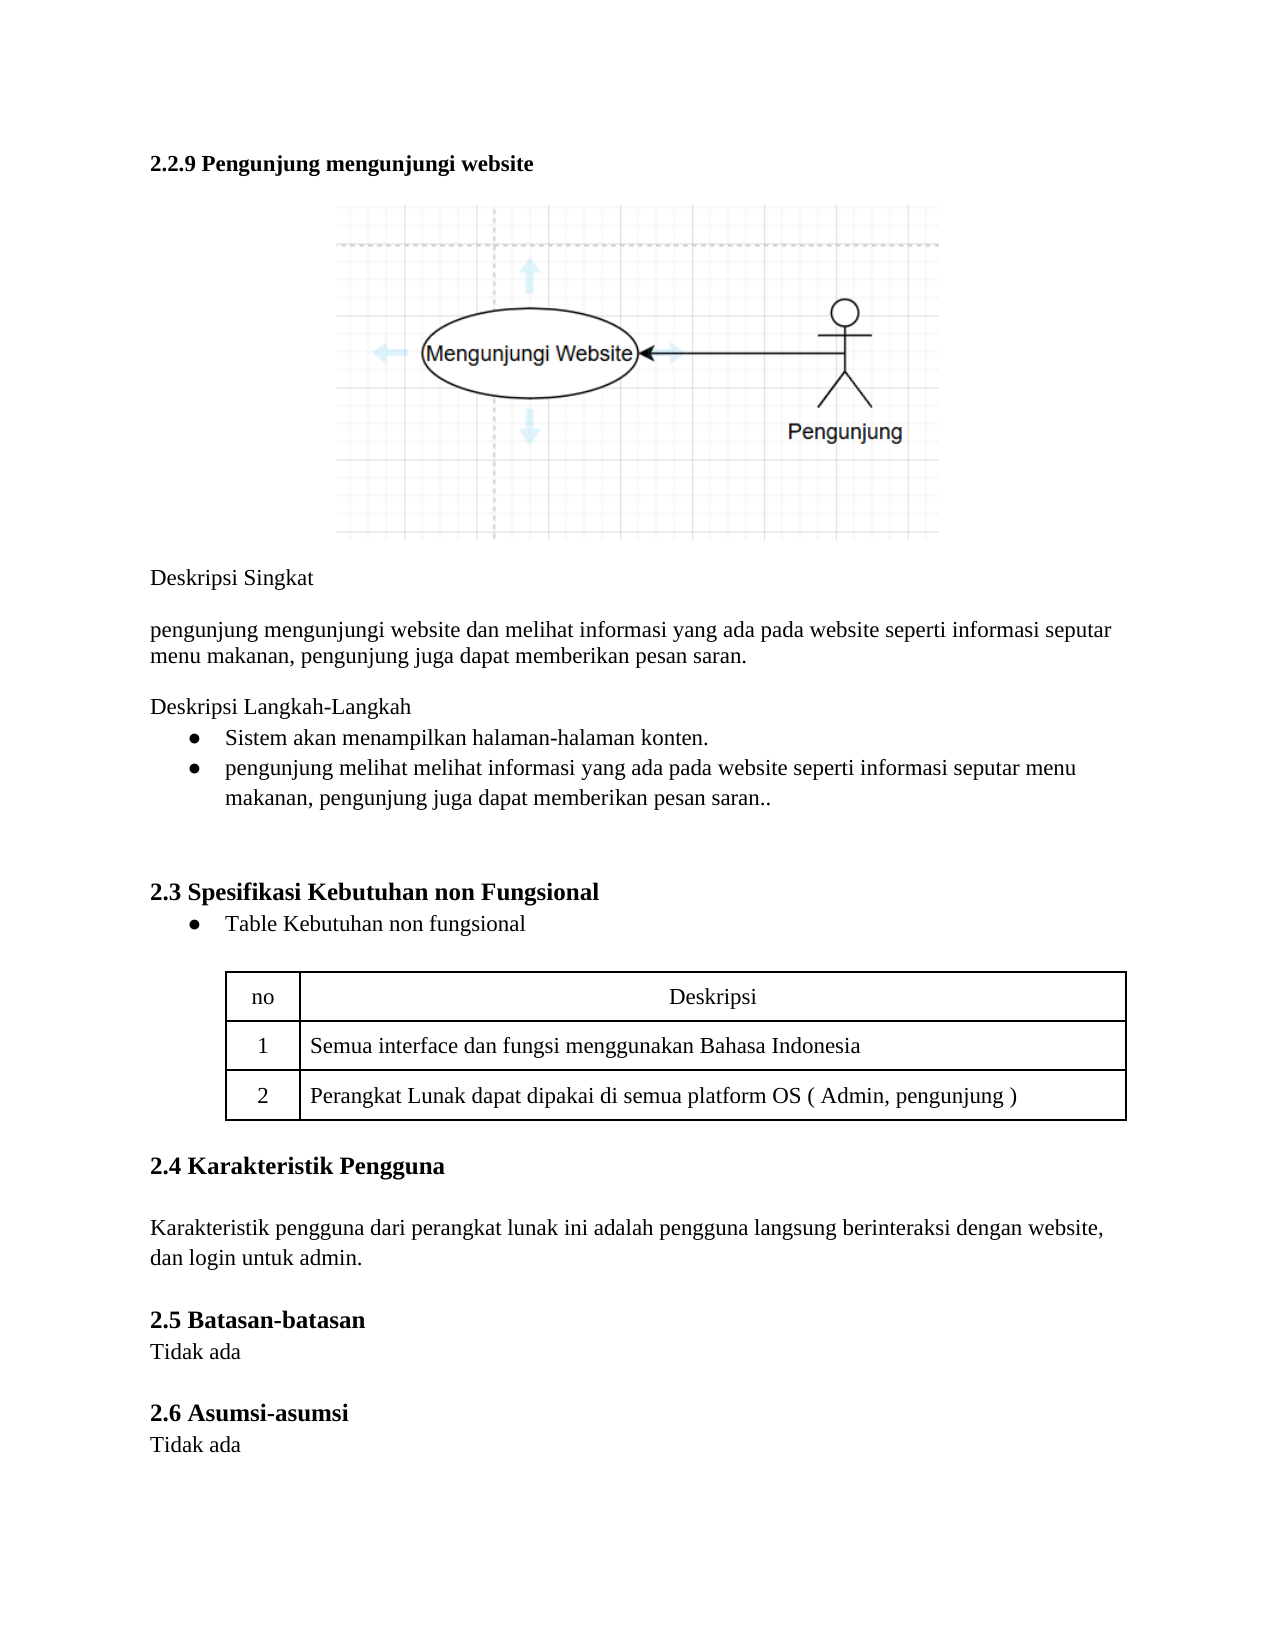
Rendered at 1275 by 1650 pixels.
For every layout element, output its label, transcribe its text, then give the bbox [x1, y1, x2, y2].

list Sistem akan menampilkan halaman-halaman konten. [187, 723, 1125, 750]
list pengunjung melihat melihat informasi yang ada pada website seperti informasi seputar menu makanan, pengunjung juga dapat memberikan pesan saran.. [187, 754, 1125, 810]
table_header no [227, 973, 299, 1020]
picture [336, 205, 939, 540]
text Karakteristik pengguna dari perangkat lunak ini adalah pengguna langsung berinteraksi dengan website, dan login untuk admin. [150, 1214, 1125, 1271]
table_cell 2 [227, 1071, 299, 1119]
table_cell Perangkat Lunak dapat dipakai di semua platform OS ( Admin, pengunjung ) [301, 1071, 1125, 1119]
text Tidak ada [150, 1338, 1125, 1364]
text pengunjung mengunjungi website dan melihat informasi yang ada pada website seperti informasi seputar menu makanan, pengunjung juga dapat memberikan pesan saran. [150, 616, 1125, 668]
list Table Kebutuhan non fungsional [187, 910, 1125, 937]
text Deskripsi Singkat [150, 564, 1125, 591]
table_cell 1 [227, 1022, 299, 1069]
table_cell Semua interface dan fungsi menggunakan Bahasa Indonesia [301, 1022, 1125, 1069]
subtitle 2.5 Batasan-batasan [150, 1305, 1125, 1333]
text Tidak ada [150, 1431, 1125, 1458]
text Deskripsi Langkah-Langkah [150, 693, 1125, 720]
subtitle 2.6 Asumsi-asumsi [150, 1398, 1125, 1427]
subtitle 2.3 Spesifikasi Kebutuhan non Fungsional [150, 877, 1125, 906]
table_header Deskripsi [301, 973, 1125, 1020]
subtitle 2.4 Karakteristik Pengguna [150, 1151, 1125, 1180]
subtitle 2.2.9 Pengunjung mengunjungi website [150, 150, 1125, 176]
